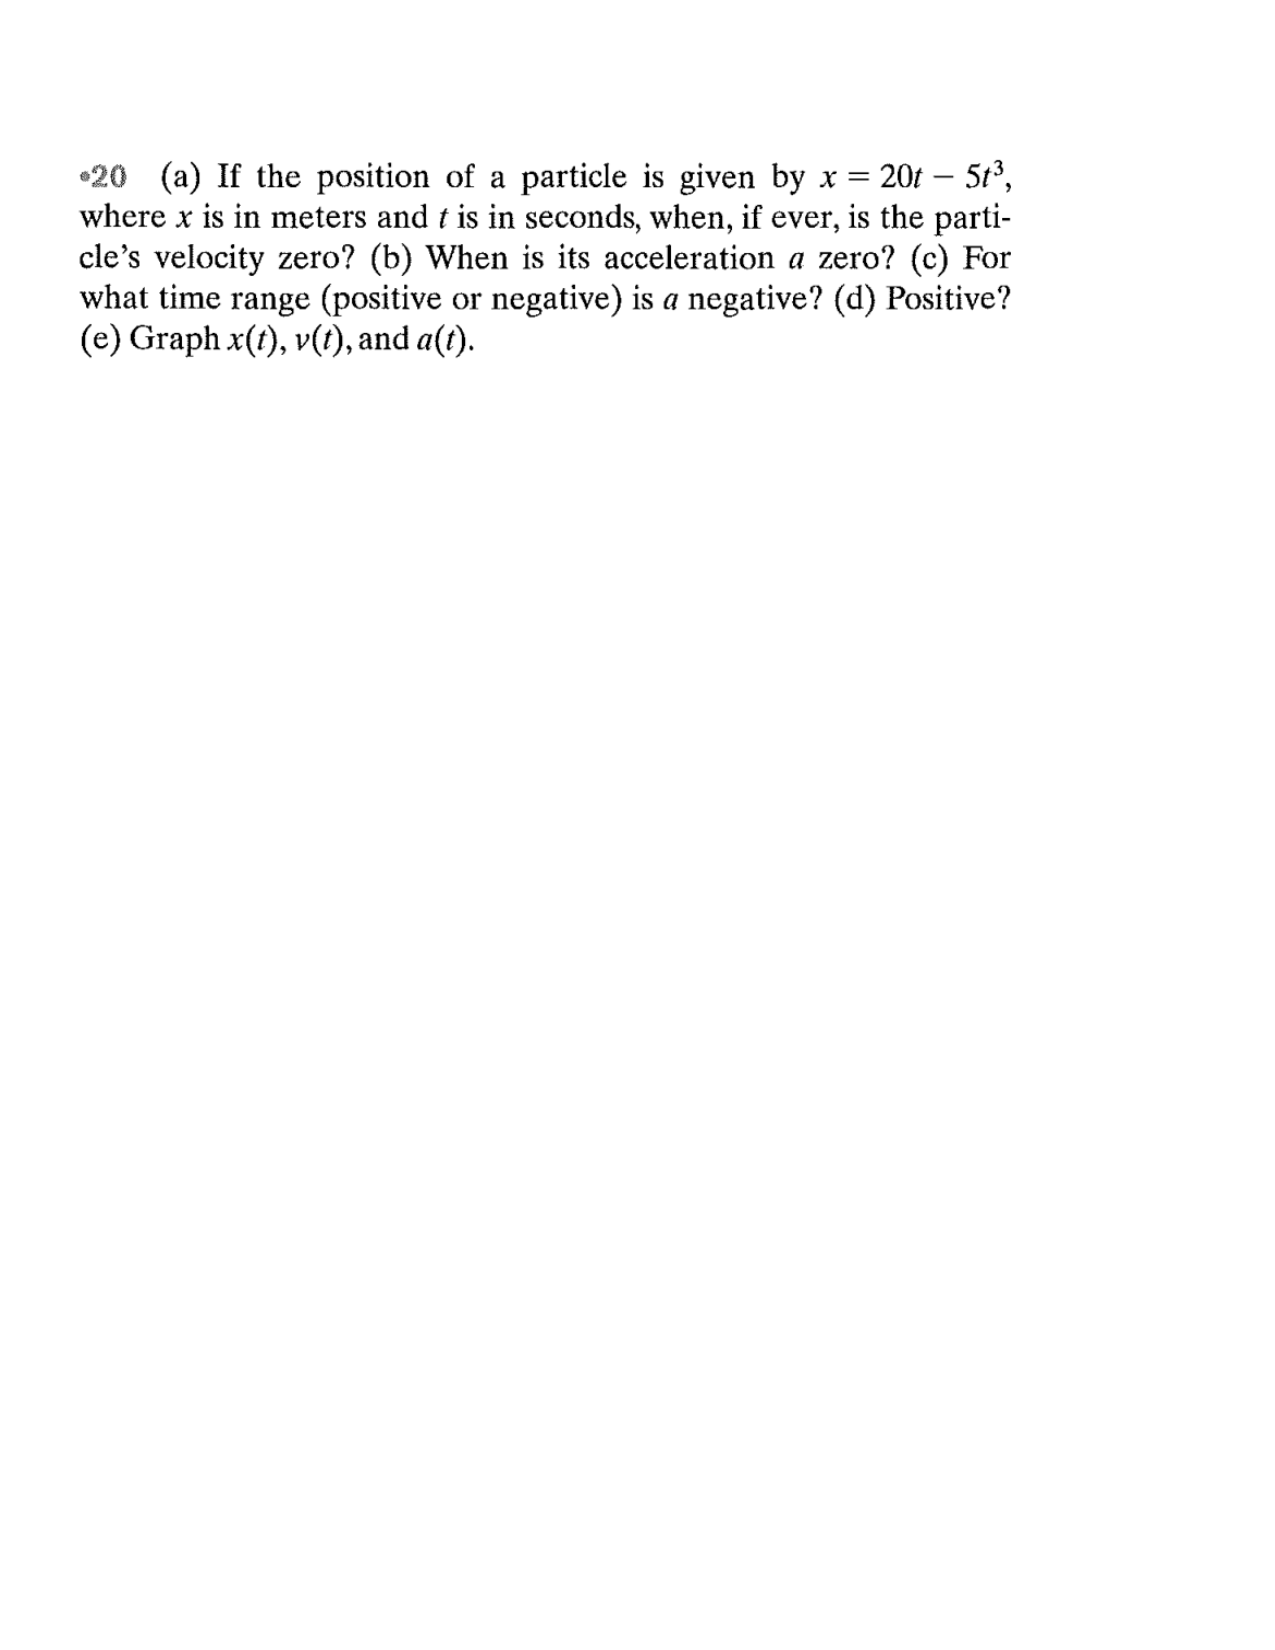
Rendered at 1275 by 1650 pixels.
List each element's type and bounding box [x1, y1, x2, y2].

picture [60, 150, 1035, 368]
